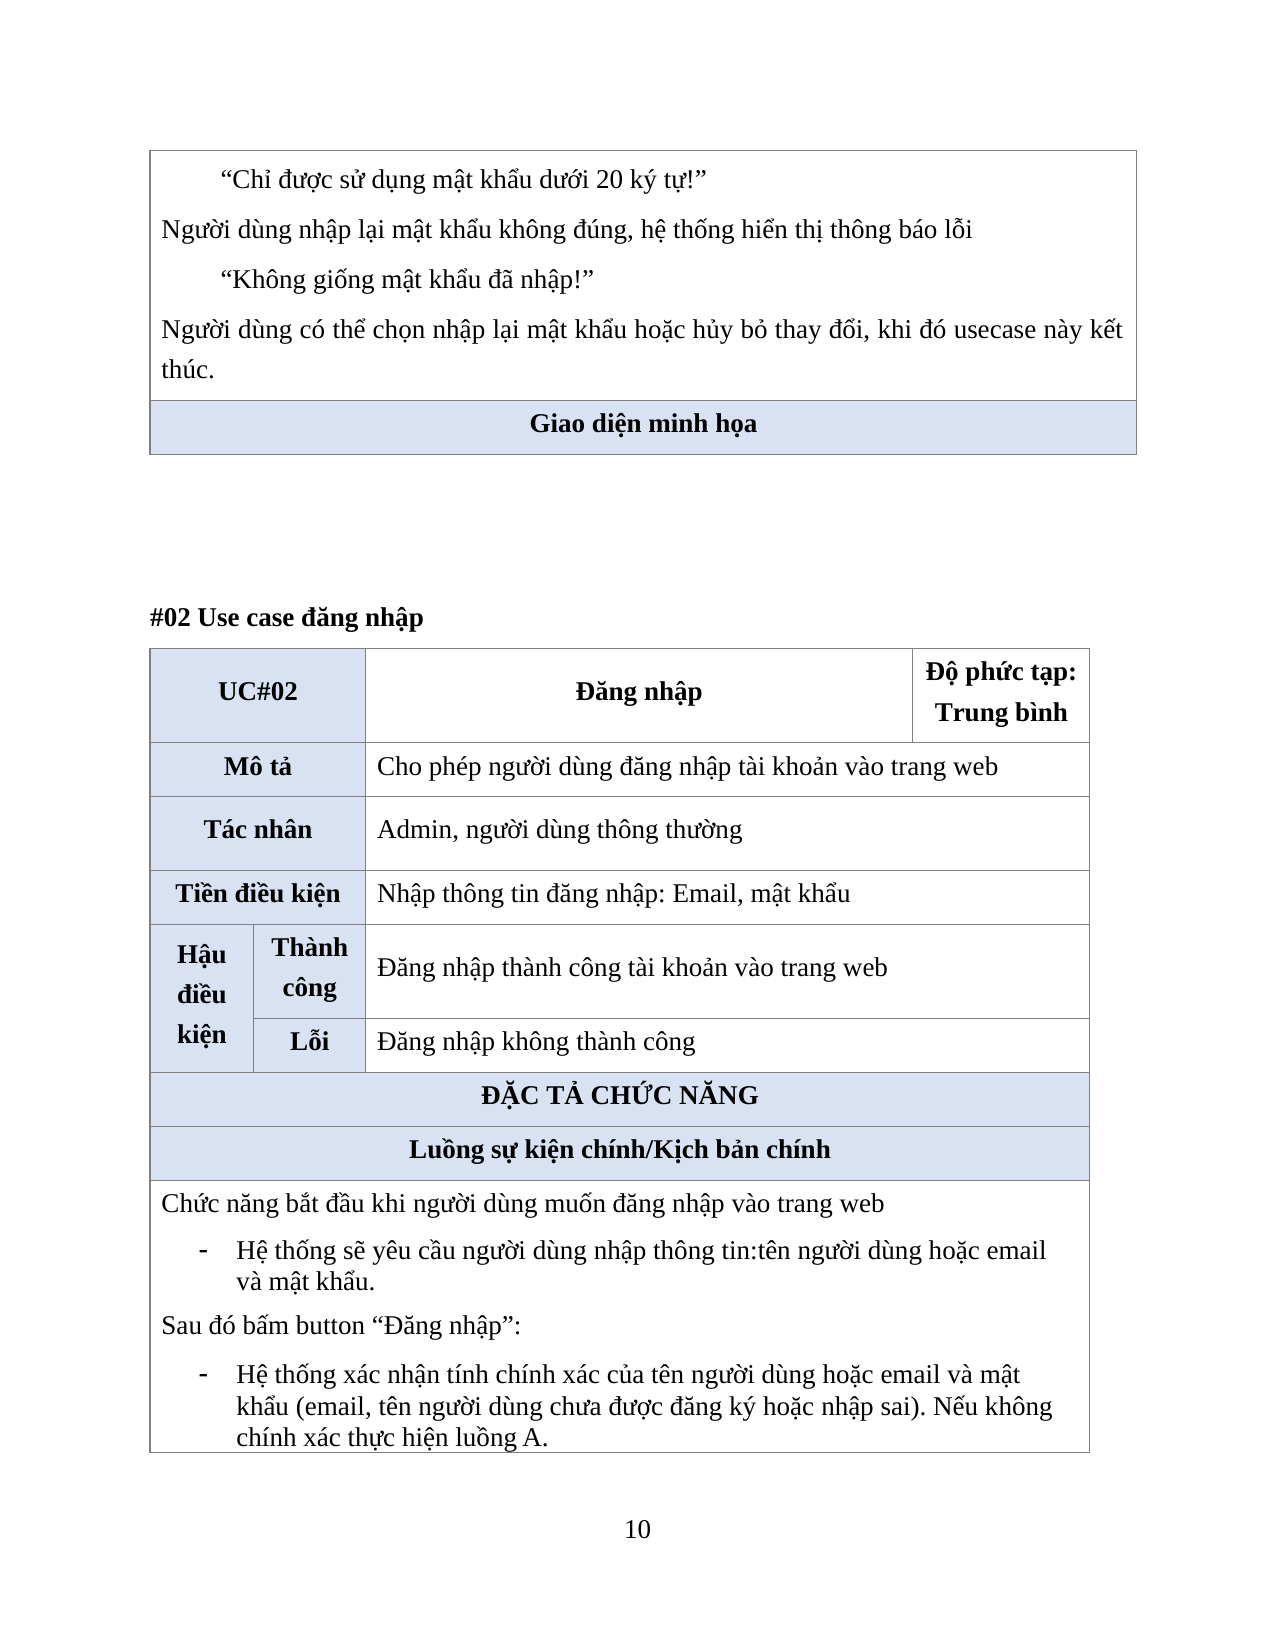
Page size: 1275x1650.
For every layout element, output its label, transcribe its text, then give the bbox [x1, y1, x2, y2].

table_cell Nhập thông tin đăng nhập: Email, mật khẩu [366, 871, 1089, 924]
text #02 Use case đăng nhập [150, 601, 1125, 632]
table_header Độ phức tạp: Trung bình [913, 649, 1089, 742]
table_cell Cho phép người dùng đăng nhập tài khoản vào trang web [366, 743, 1089, 796]
table_cell Đăng nhập không thành công [366, 1019, 1089, 1072]
table_cell ĐẶC TẢ CHỨC NĂNG [151, 1073, 1089, 1126]
table_cell Đăng nhập thành công tài khoản vào trang web [366, 925, 1089, 1018]
table_cell Hậu điều kiện [151, 925, 253, 1072]
table_cell Giao diện minh họa [151, 401, 1136, 454]
table_cell Thành công [254, 925, 365, 1018]
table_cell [151, 151, 1136, 400]
table_cell Lỗi [254, 1019, 365, 1072]
table_cell Admin, người dùng thông thường [366, 797, 1089, 870]
table_cell Luồng sự kiện chính/Kịch bản chính [151, 1127, 1089, 1180]
table_cell Tác nhân [151, 797, 365, 870]
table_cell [151, 1181, 1089, 1452]
table_cell Tiền điều kiện [151, 871, 365, 924]
table_cell Mô tả [151, 743, 365, 796]
table_header UC#02 [151, 649, 365, 742]
table_header Đăng nhập [366, 649, 912, 742]
